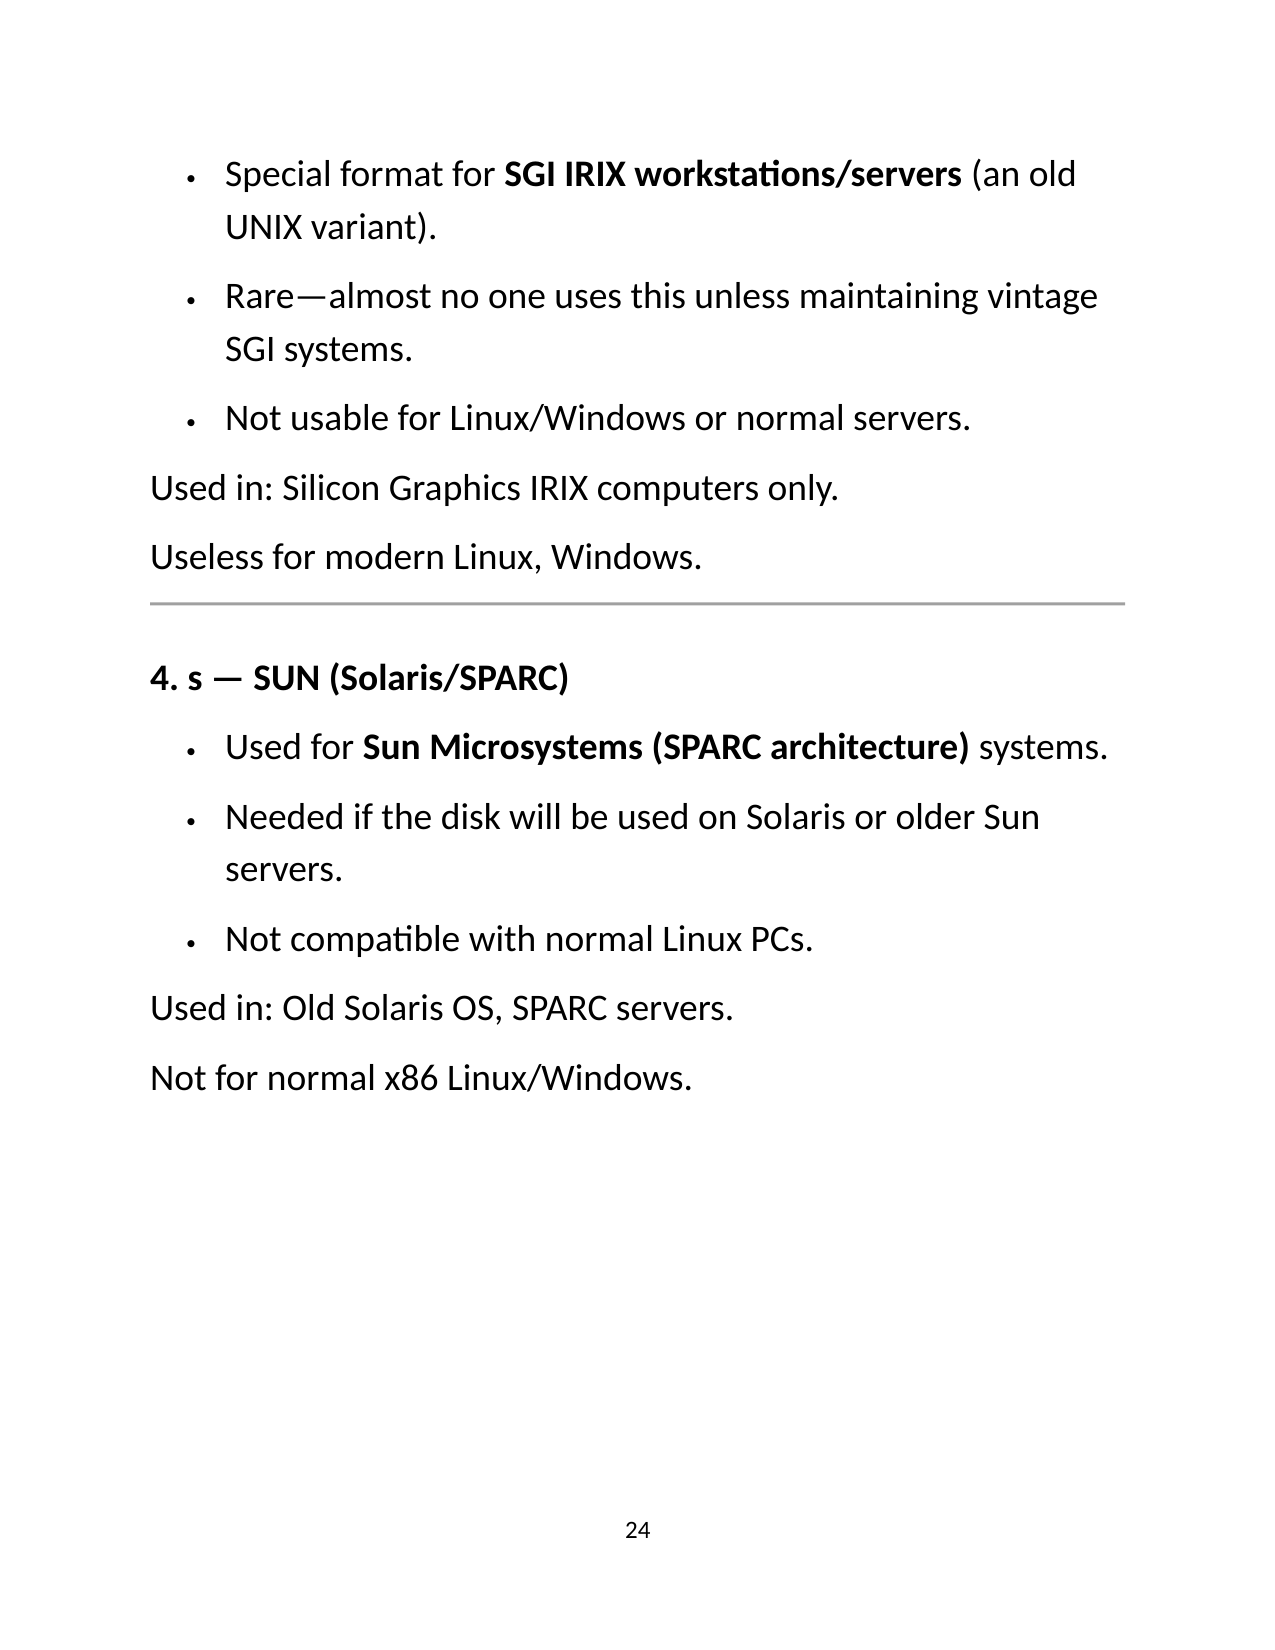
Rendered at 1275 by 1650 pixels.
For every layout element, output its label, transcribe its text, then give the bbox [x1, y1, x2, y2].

list Rare—almost no one uses this unless maintaining vintage SGI systems. [187, 272, 1125, 371]
text Useless for modern Linux, Windows. [150, 533, 1125, 579]
text Used in: Old Solaris OS, SPARC servers. [150, 984, 1125, 1030]
list Not usable for Linux/Windows or normal servers. [187, 394, 1125, 440]
list Used for Sun Microsystems (SPARC architecture) systems. [187, 723, 1125, 769]
list Not compatible with normal Linux PCs. [187, 915, 1125, 961]
list Special format for SGI IRIX workstations/servers (an old UNIX variant). [187, 150, 1125, 248]
text Used in: Silicon Graphics IRIX computers only. [150, 463, 1125, 509]
list Needed if the disk will be used on Solaris or older Sun servers. [187, 793, 1125, 891]
text 4. s — SUN (Solaris/SPARC) [150, 654, 1125, 700]
text Not for normal x86 Linux/Windows. [150, 1053, 1125, 1099]
